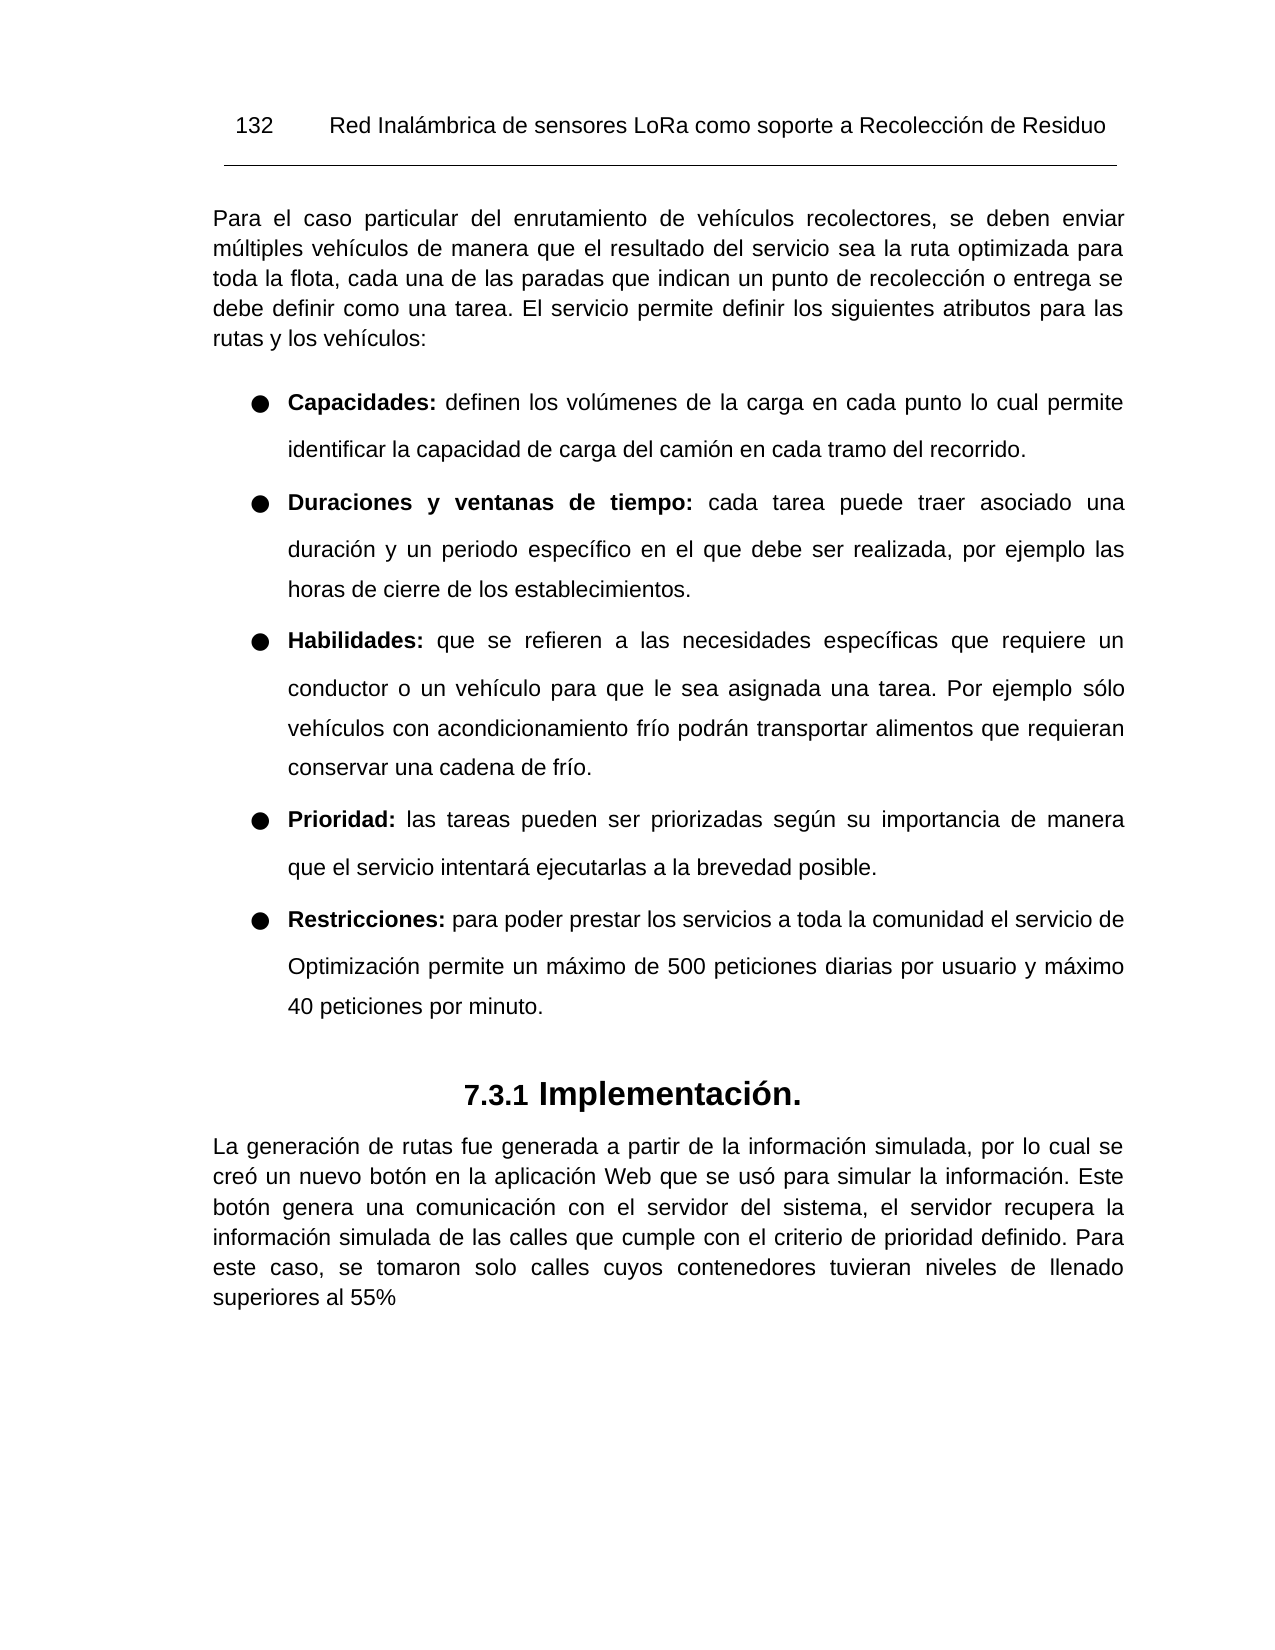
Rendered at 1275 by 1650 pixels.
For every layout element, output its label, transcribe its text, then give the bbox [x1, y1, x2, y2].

text Para el caso particular del enrutamiento de vehículos recolectores, se deben enviar múltiples vehículos de manera que el resultado del servicio sea la ruta optimizada para toda la flota, cada una de las paradas que indican un punto de recolección o entrega se debe definir como una tarea. El servicio permite definir los siguientes atributos para las rutas y los vehículos: [213, 204, 1125, 352]
list Prioridad: las tareas pueden ser priorizadas según su importancia de manera que el servicio intentará ejecutarlas a la brevedad posible. [250, 793, 1125, 880]
list Duraciones y ventanas de tiempo: cada tarea puede traer asociado una duración y un periodo específico en el que debe ser realizada, por ejemplo las horas de cierre de los establecimientos. [250, 476, 1125, 602]
list Habilidades: que se refieren a las necesidades específicas que requiere un conductor o un vehículo para que le sea asignada una tarea. Por ejemplo sólo vehículos con acondicionamiento frío podrán transportar alimentos que requieran conservar una cadena de frío. [250, 615, 1125, 780]
text La generación de rutas fue generada a partir de la información simulada, por lo cual se creó un nuevo botón en la aplicación Web que se usó para simular la información. Este botón genera una comunicación con el servidor del sistema, el servidor recupera la información simulada de las calles que cumple con el criterio de prioridad definido. Para este caso, se tomaron solo calles cuyos contenedores tuvieran niveles de llenado superiores al 55% [213, 1133, 1125, 1311]
subtitle Implementación. [464, 1074, 1125, 1112]
list Capacidades: definen los volúmenes de la carga en cada punto lo cual permite identificar la capacidad de carga del camión en cada tramo del recorrido. [250, 376, 1125, 463]
list Restricciones: para poder prestar los servicios a toda la comunidad el servicio de Optimización permite un máximo de 500 peticiones diarias por usuario y máximo 40 peticiones por minuto. [250, 893, 1125, 1019]
